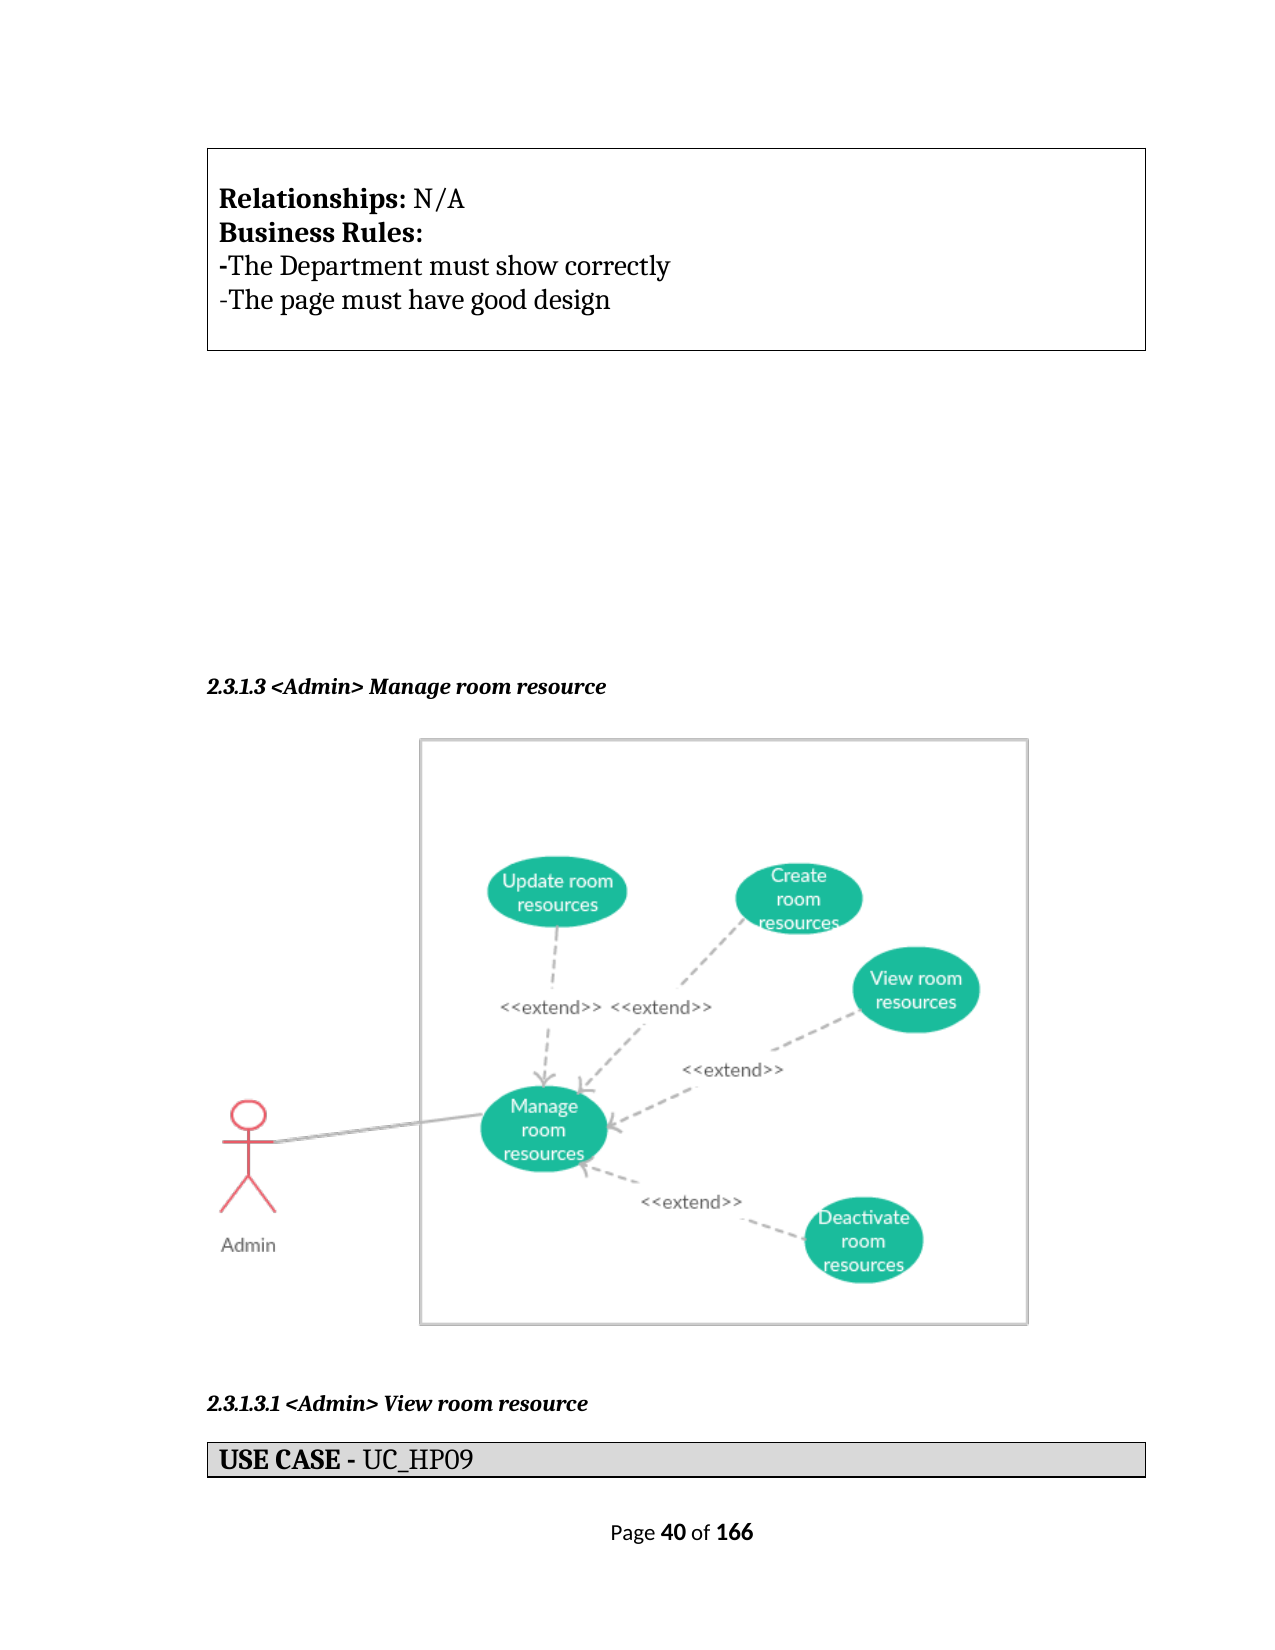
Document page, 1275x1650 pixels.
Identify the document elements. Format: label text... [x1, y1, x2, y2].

picture [206, 725, 1157, 1366]
text 2.3.1.3.1 <Admin> View room resource [207, 1391, 1157, 1417]
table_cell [208, 149, 1145, 350]
table_header USE CASE - UC_HP09 [208, 1443, 1145, 1476]
text 2.3.1.3 <Admin> Manage room resource [207, 674, 1157, 701]
